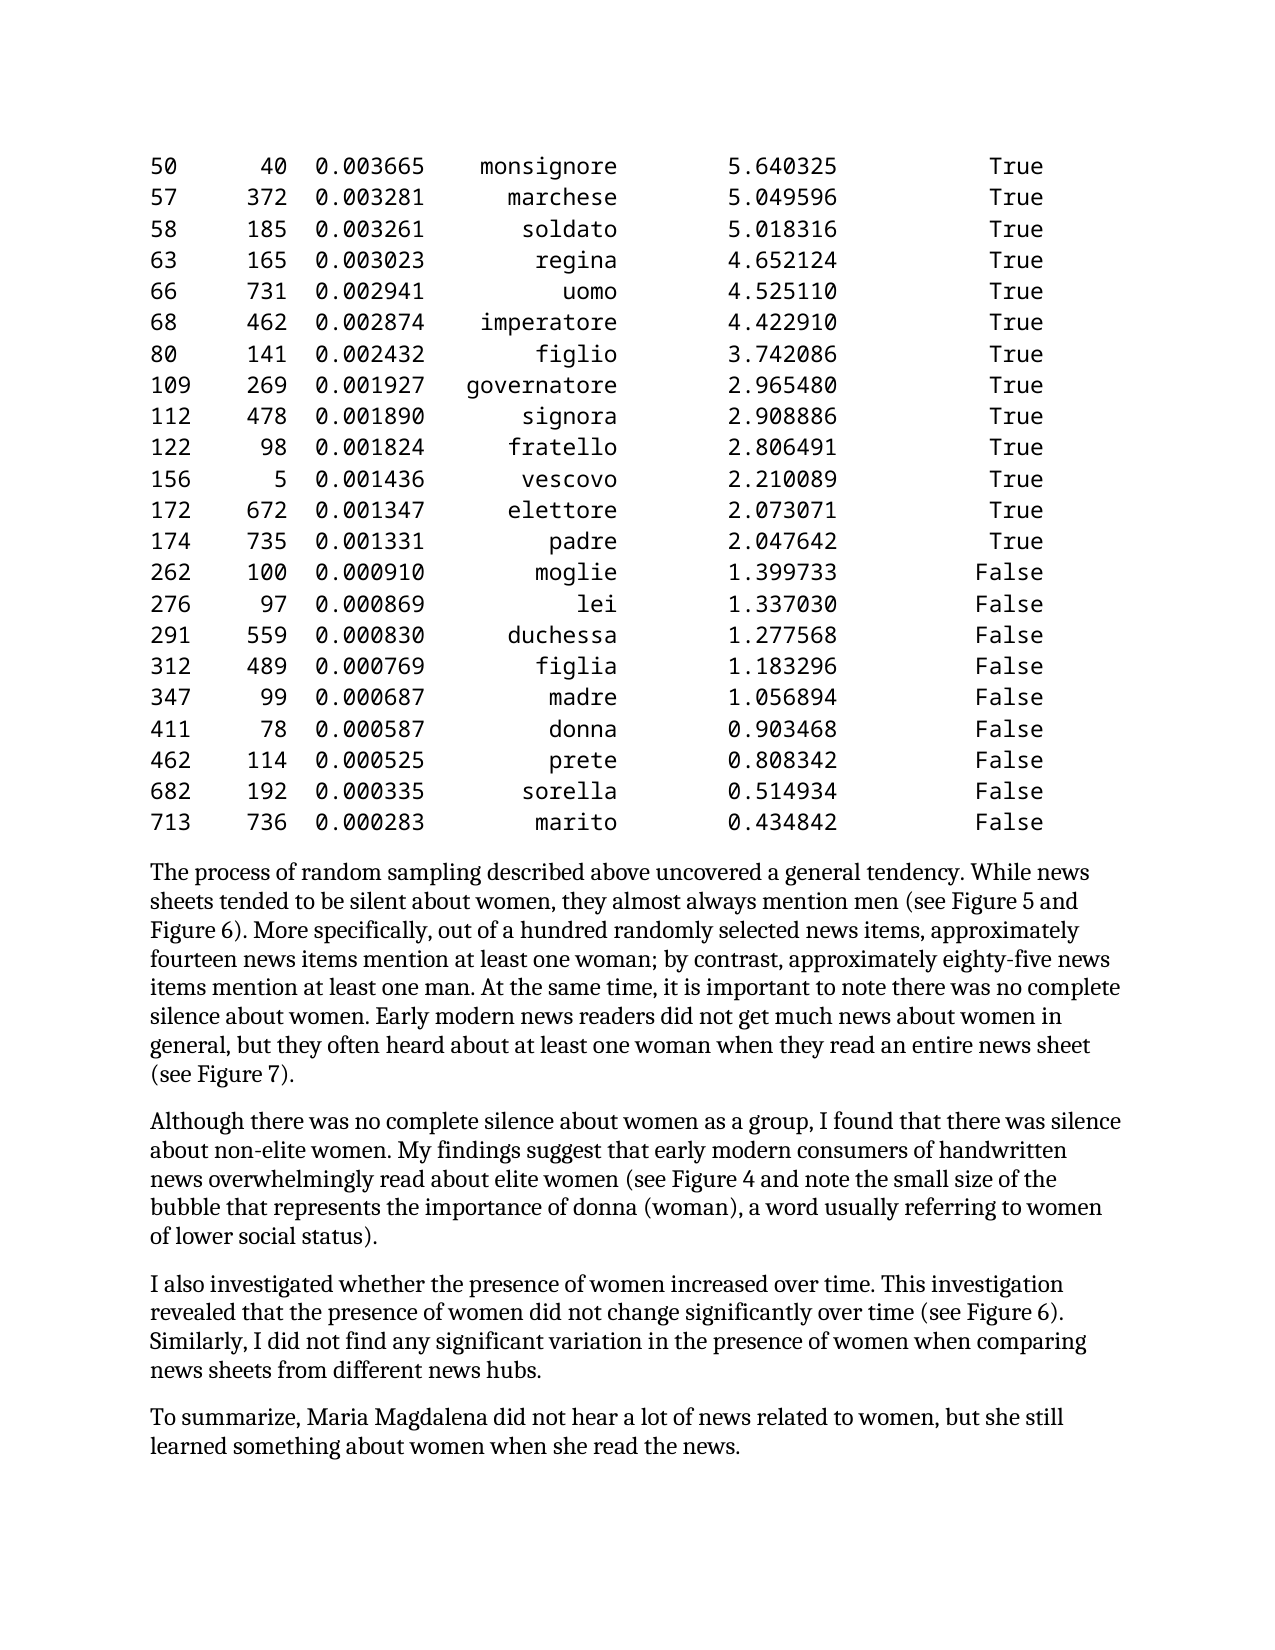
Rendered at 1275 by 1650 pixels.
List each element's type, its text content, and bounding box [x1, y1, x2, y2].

text The process of random sampling described above uncovered a general tendency. While news sheets tended to be silent about women, they almost always mention men (see Figure 5 and Figure 6). More specifically, out of a hundred randomly selected news items, approximately fourteen news items mention at least one woman; by contrast, approximately eighty-five news items mention at least one man. At the same time, it is important to note there was no complete silence about women. Early modern news readers did not get much news about women in general, but they often heard about at least one woman when they read an entire news sheet (see Figure 7). [150, 858, 1125, 1088]
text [150, 150, 1125, 837]
text Although there was no complete silence about women as a group, I found that there was silence about non-elite women. My findings suggest that early modern consumers of handwritten news overwhelmingly read about elite women (see Figure 4 and note the small size of the bubble that represents the importance of donna (woman), a word usually referring to women of lower social status). [150, 1107, 1125, 1251]
text To summarize, Maria Magdalena did not hear a lot of news related to women, but she still learned something about women when she read the news. [150, 1403, 1125, 1461]
text I also investigated whether the presence of women increased over time. This investigation revealed that the presence of women did not change significantly over time (see Figure 6). Similarly, I did not find any significant variation in the presence of women when comparing news sheets from different news hubs. [150, 1269, 1125, 1384]
